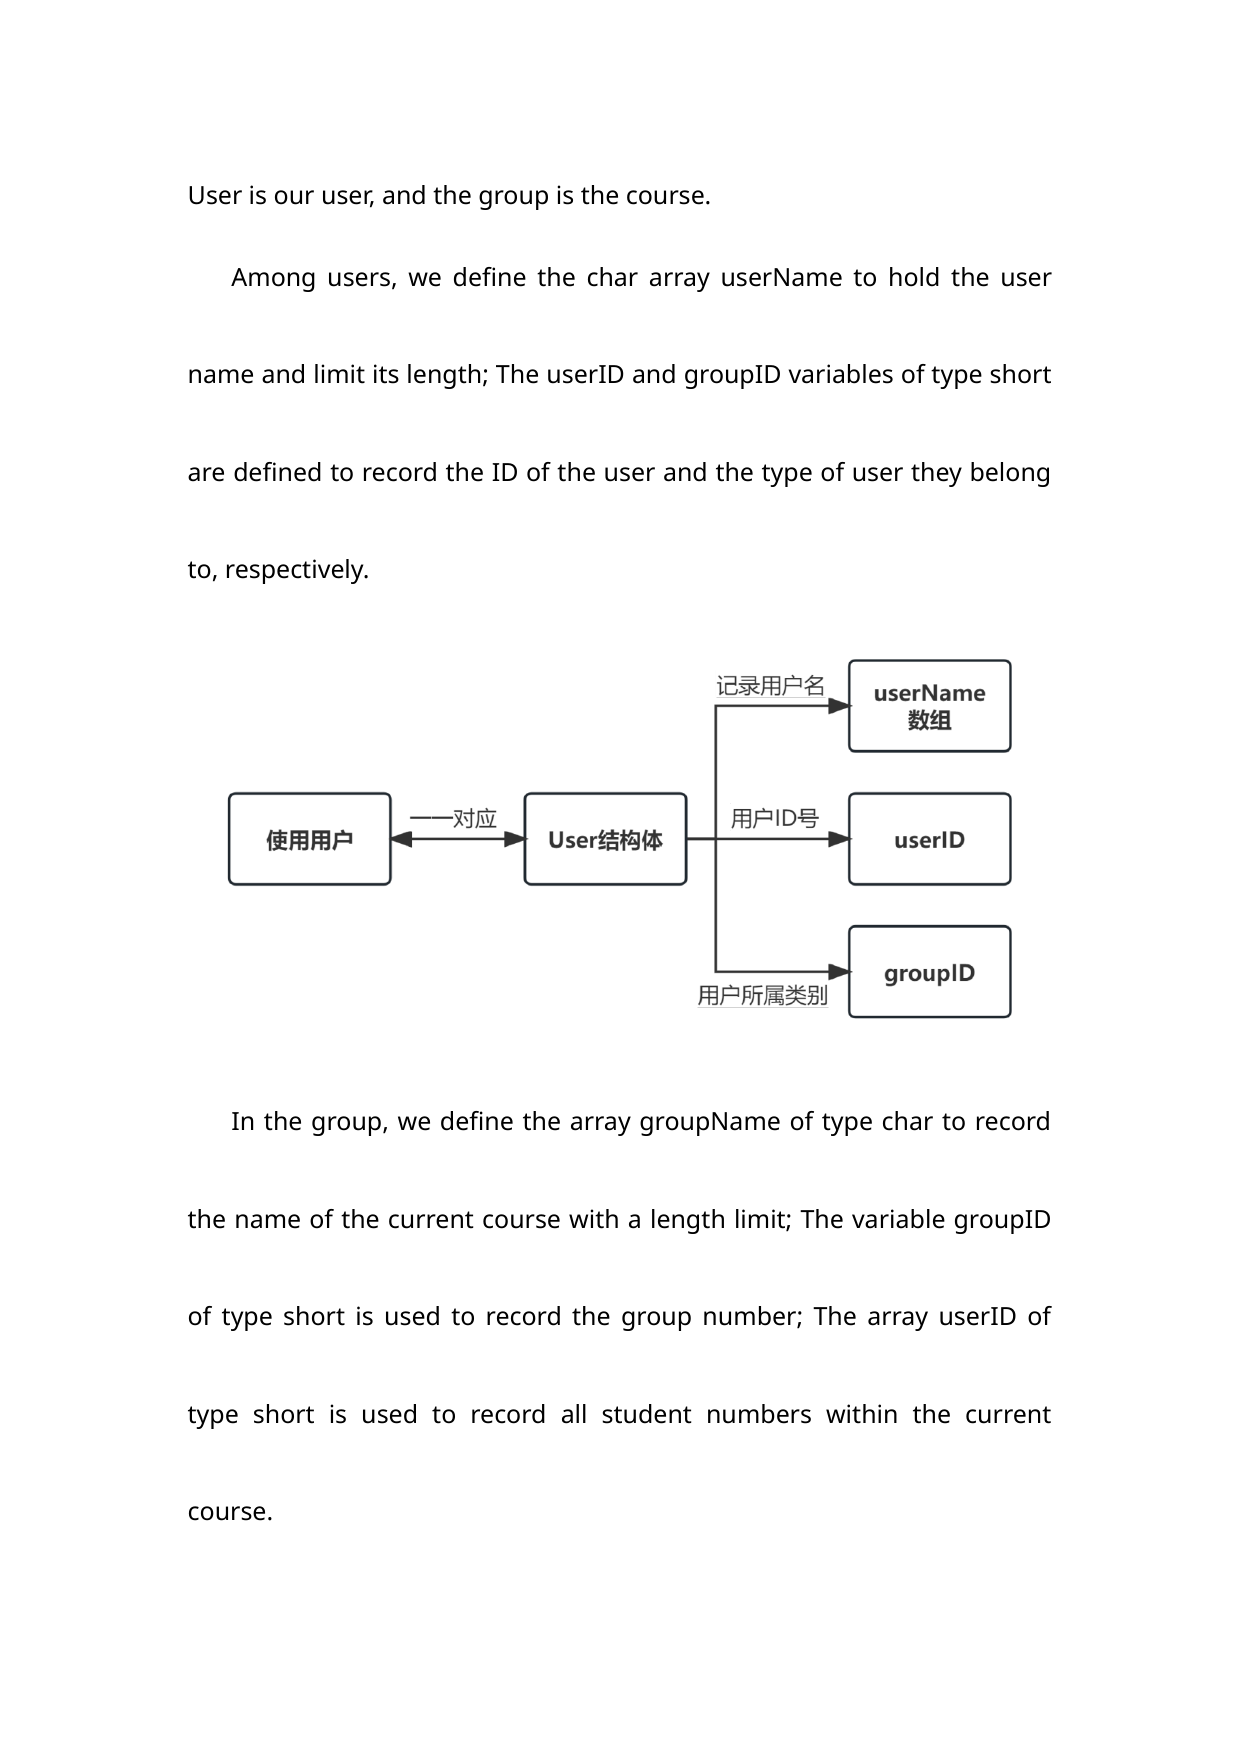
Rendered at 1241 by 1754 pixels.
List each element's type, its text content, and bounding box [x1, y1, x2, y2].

picture [187, 618, 1052, 1059]
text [187, 162, 1053, 227]
text Among users, we define the char array userName to hold the user name and limit its length; The userID and groupID variables of type short are defined to record the ID of the user and the type of user they belong to, respectively. [187, 244, 1053, 601]
text In the group, we define the array groupName of type char to record the name of the current course with a length limit; The variable groupID of type short is used to record the group number; The array userID of type short is used to record all student numbers within the current course. [187, 1088, 1053, 1543]
